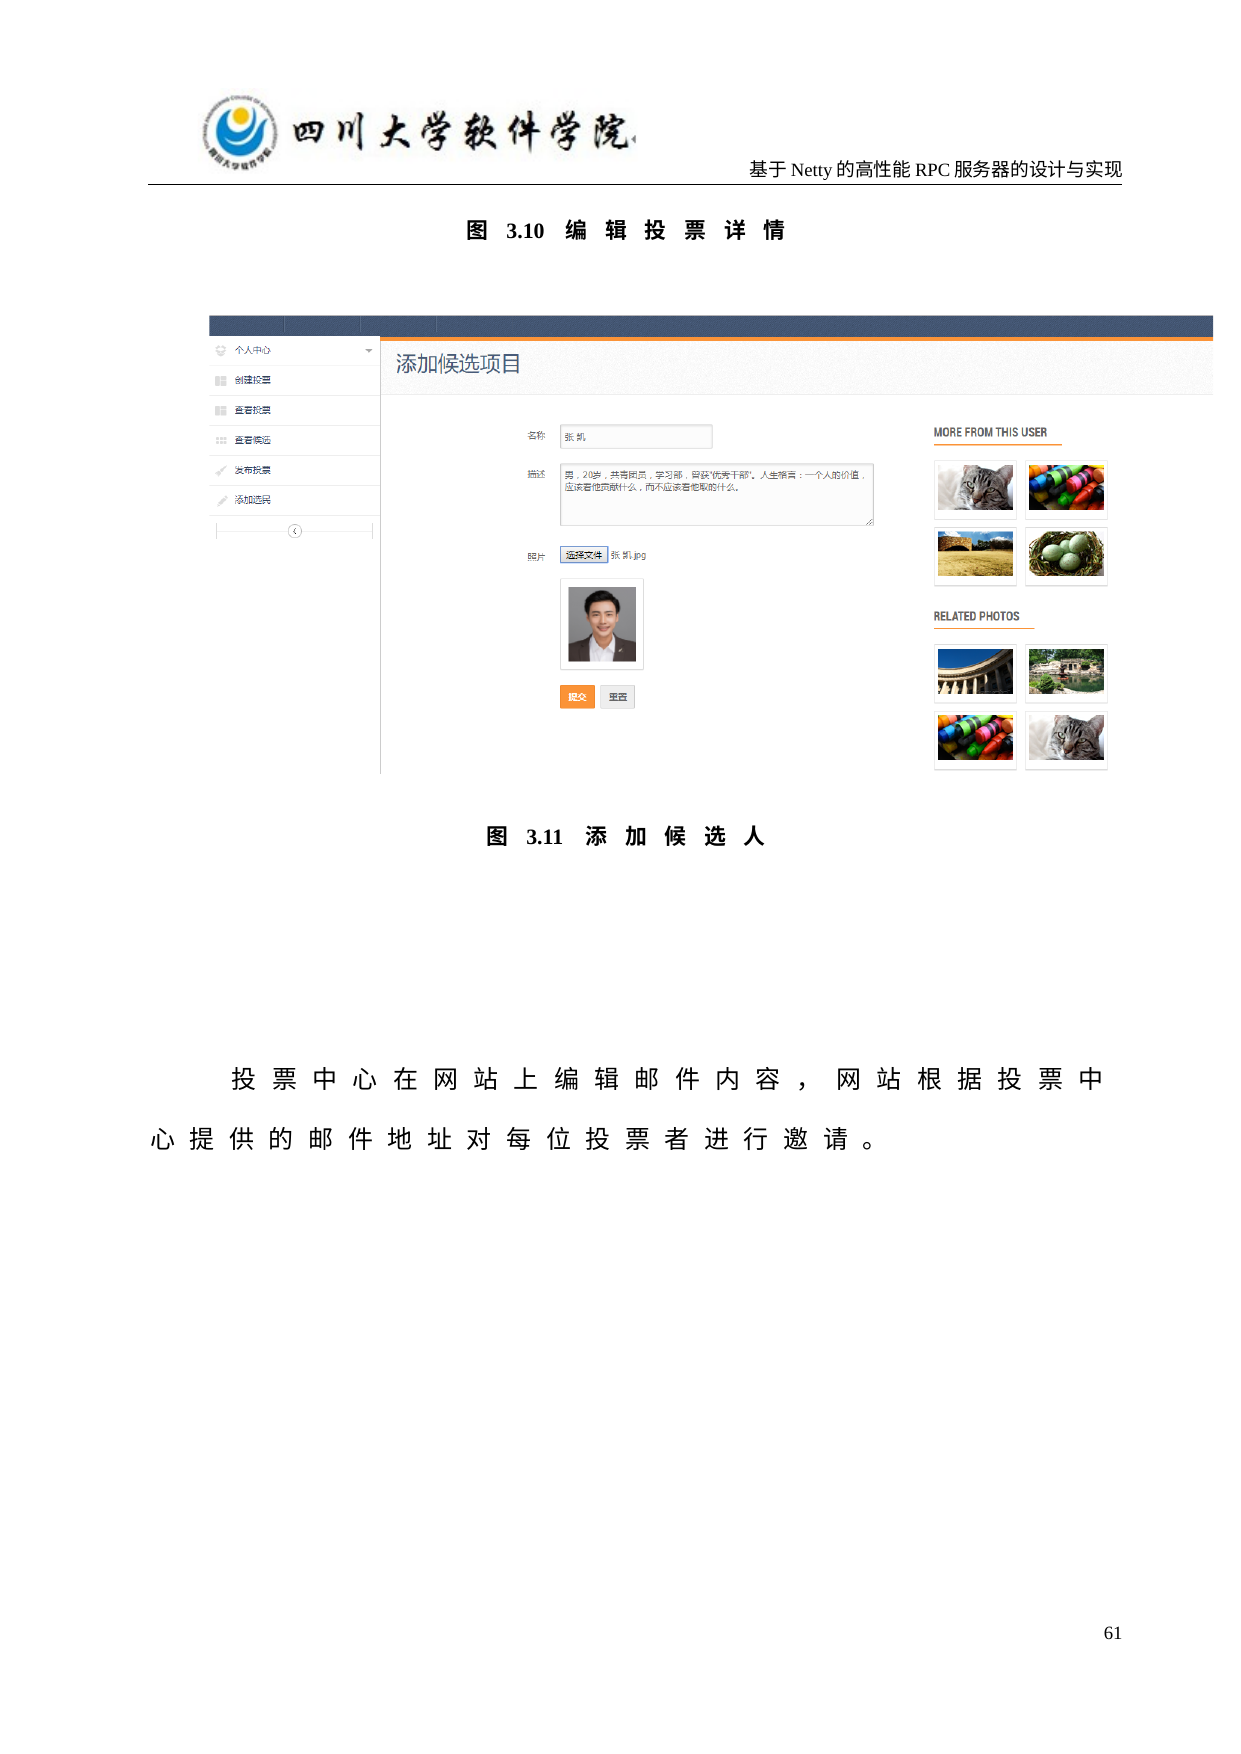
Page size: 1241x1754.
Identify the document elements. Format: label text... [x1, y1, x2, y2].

picture [209, 315, 1214, 774]
picture [197, 88, 639, 177]
text 图3.11 添加候选人 [150, 805, 1120, 865]
text 图3.10 编辑投票详情 [150, 198, 1120, 259]
text 投票中心在网站上编辑邮件内容，网站根据投票中心提供的邮件地址对每位投票者进行邀请。 [150, 1047, 1120, 1168]
